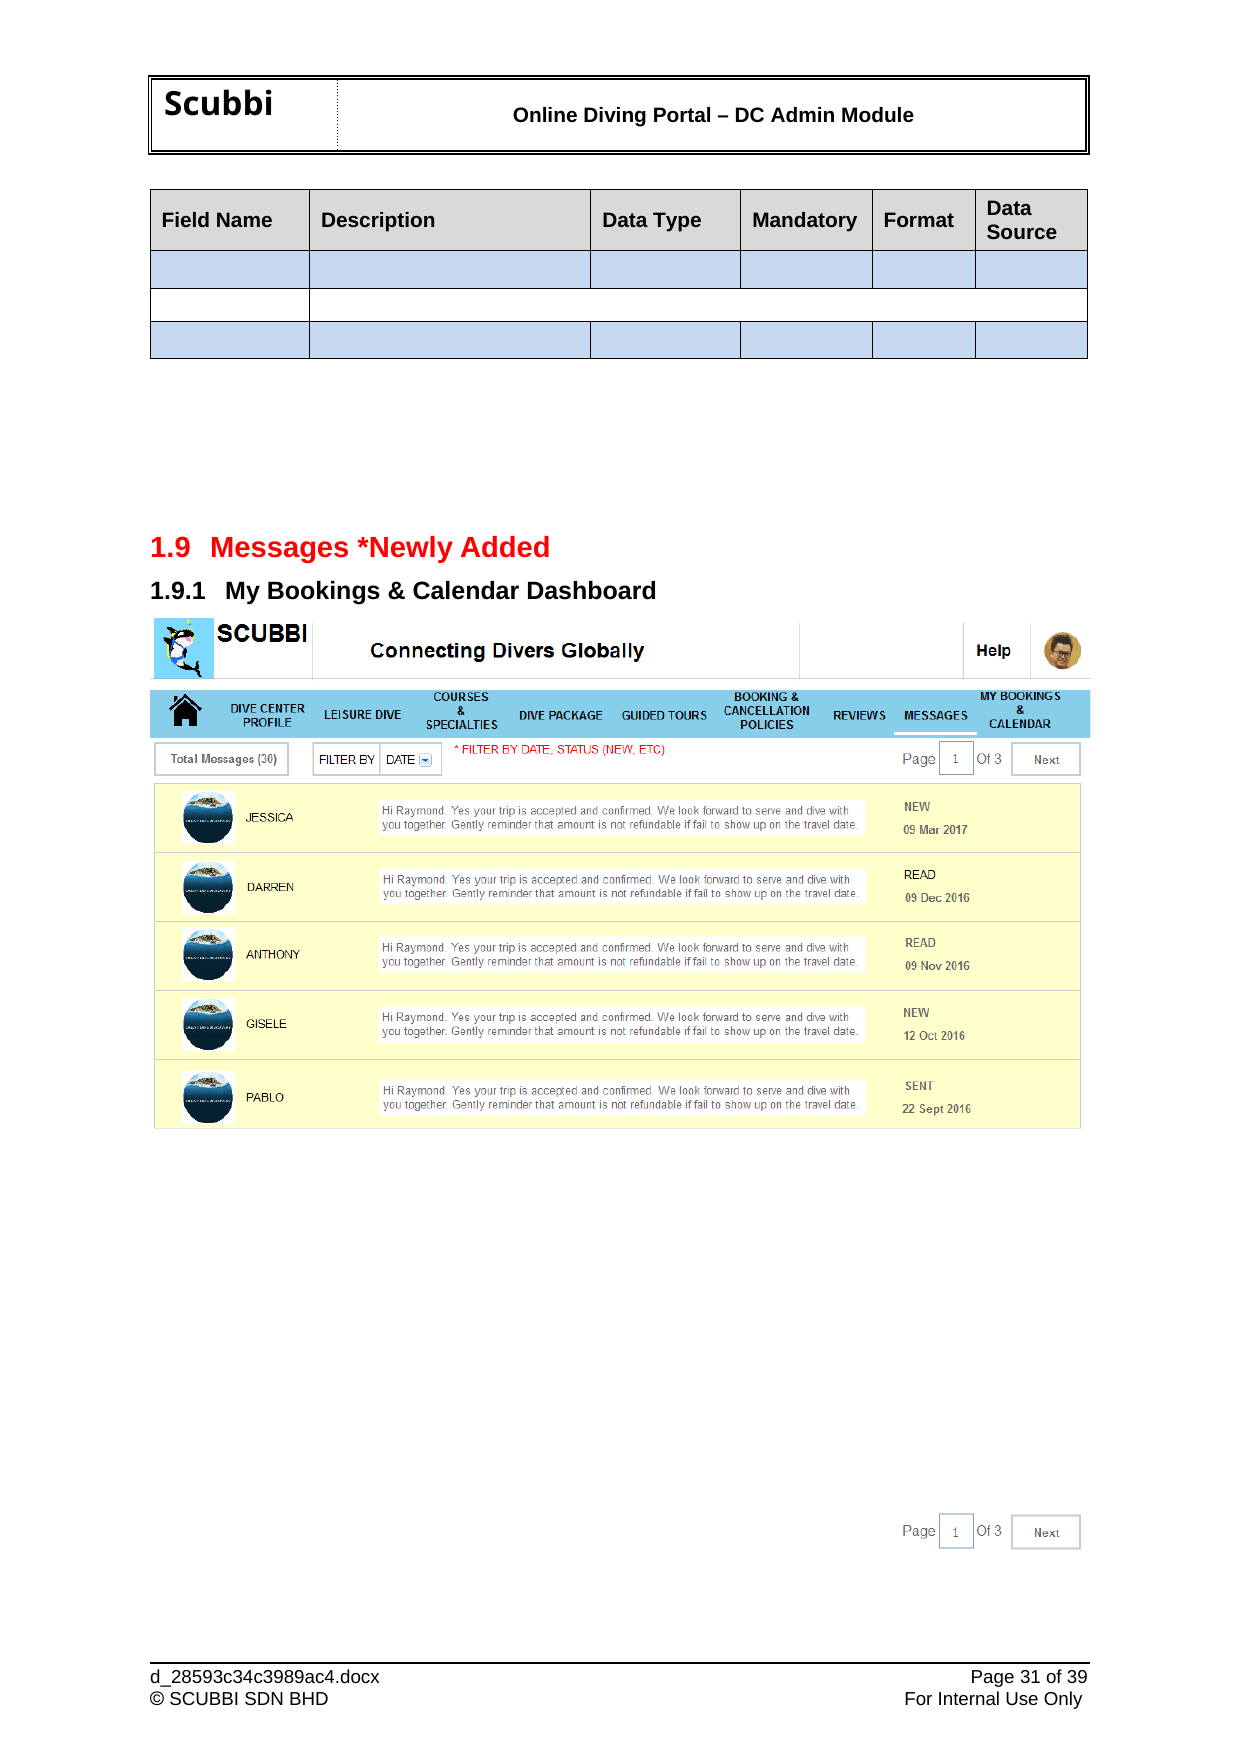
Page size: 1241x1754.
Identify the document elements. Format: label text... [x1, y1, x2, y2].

table_cell [591, 251, 740, 288]
table_header Format [873, 190, 975, 250]
table_cell [976, 322, 1087, 358]
picture [150, 617, 1091, 1559]
subtitle My Bookings & Calendar Dashboard [150, 576, 1090, 605]
table_header Description [310, 190, 590, 250]
table_cell [151, 322, 309, 358]
table_header Data Source [976, 190, 1087, 250]
table_header Mandatory [741, 190, 872, 250]
table_cell [151, 251, 309, 288]
table_cell [873, 322, 975, 358]
table_header Data Type [591, 190, 740, 250]
table_cell [873, 251, 975, 288]
table_cell [591, 322, 740, 358]
table_cell [310, 251, 590, 288]
table_cell [741, 251, 872, 288]
table_header Field Name [151, 190, 309, 250]
table_cell [151, 289, 309, 321]
table_cell [741, 322, 872, 358]
table_cell [976, 251, 1087, 288]
subtitle Messages *Newly Added [150, 530, 1090, 564]
table_cell [310, 289, 1087, 321]
table_cell [310, 322, 590, 358]
